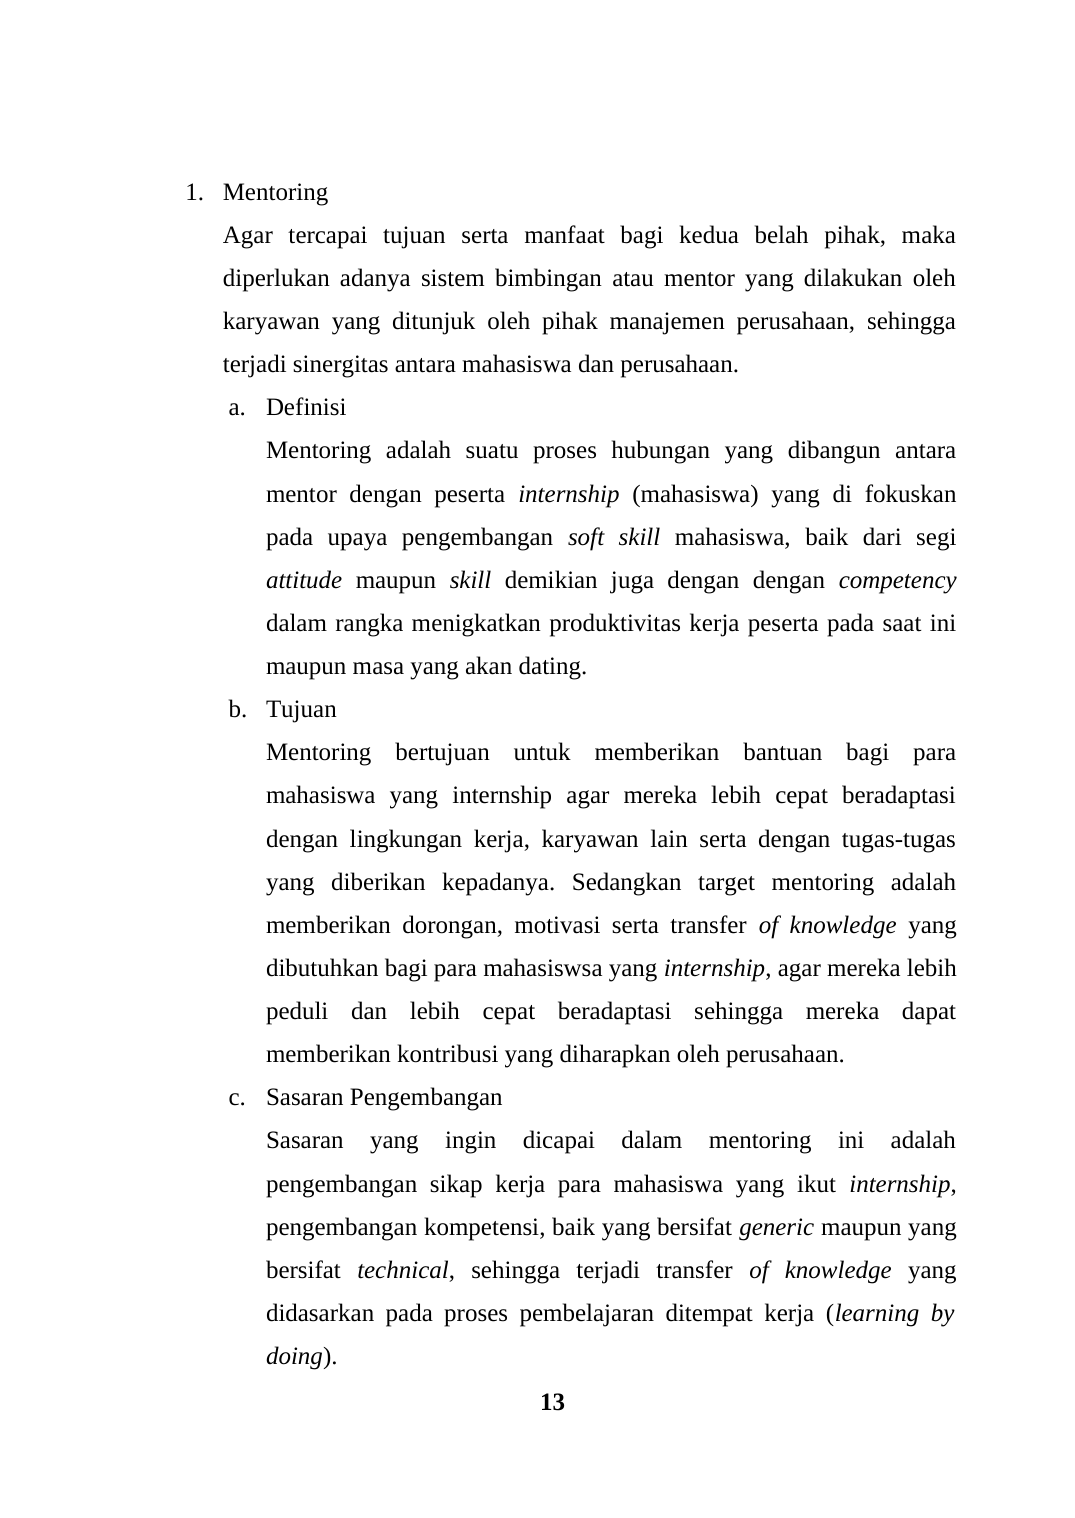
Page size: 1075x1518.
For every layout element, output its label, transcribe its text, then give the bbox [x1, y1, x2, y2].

list Tujuan [228, 694, 957, 723]
list Sasaran Pengembangan [228, 1082, 957, 1111]
list Mentoring [185, 177, 957, 206]
list Agar tercapai tujuan serta manfaat bagi kedua belah pihak, maka diperlukan adanya sistem bimbingan atau mentor yang dilakukan oleh karyawan yang ditunjuk oleh pihak manajemen perusahaan, sehingga terjadi sinergitas antara mahasiswa dan perusahaan. [223, 220, 957, 378]
list Mentoring adalah suatu proses hubungan yang dibangun antara mentor dengan peserta internship (mahasiswa) yang di fokuskan pada upaya pengembangan soft skill mahasiswa, baik dari segi attitude maupun skill demikian juga dengan dengan competency dalam rangka menigkatkan produktivitas kerja peserta pada saat ini maupun masa yang akan dating. [266, 436, 957, 680]
list Mentoring bertujuan untuk memberikan bantuan bagi para mahasiswa yang internship agar mereka lebih cepat beradaptasi dengan lingkungan kerja, karyawan lain serta dengan tugas-tugas yang diberikan kepadanya. Sedangkan target mentoring adalah memberikan dorongan, motivasi serta transfer of knowledge yang dibutuhkan bagi para mahasiswsa yang internship, agar mereka lebih peduli dan lebih cepat beradaptasi sehingga mereka dapat memberikan kontribusi yang diharapkan oleh perusahaan. [266, 737, 957, 1068]
list Sasaran yang ingin dicapai dalam mentoring ini adalah pengembangan sikap kerja para mahasiswa yang ikut internship, pengembangan kompetensi, baik yang bersifat generic maupun yang bersifat technical, sehingga terjadi transfer of knowledge yang didasarkan pada proses pembelajaran ditempat kerja (learning by doing). [266, 1126, 957, 1370]
list Definisi [228, 392, 957, 421]
